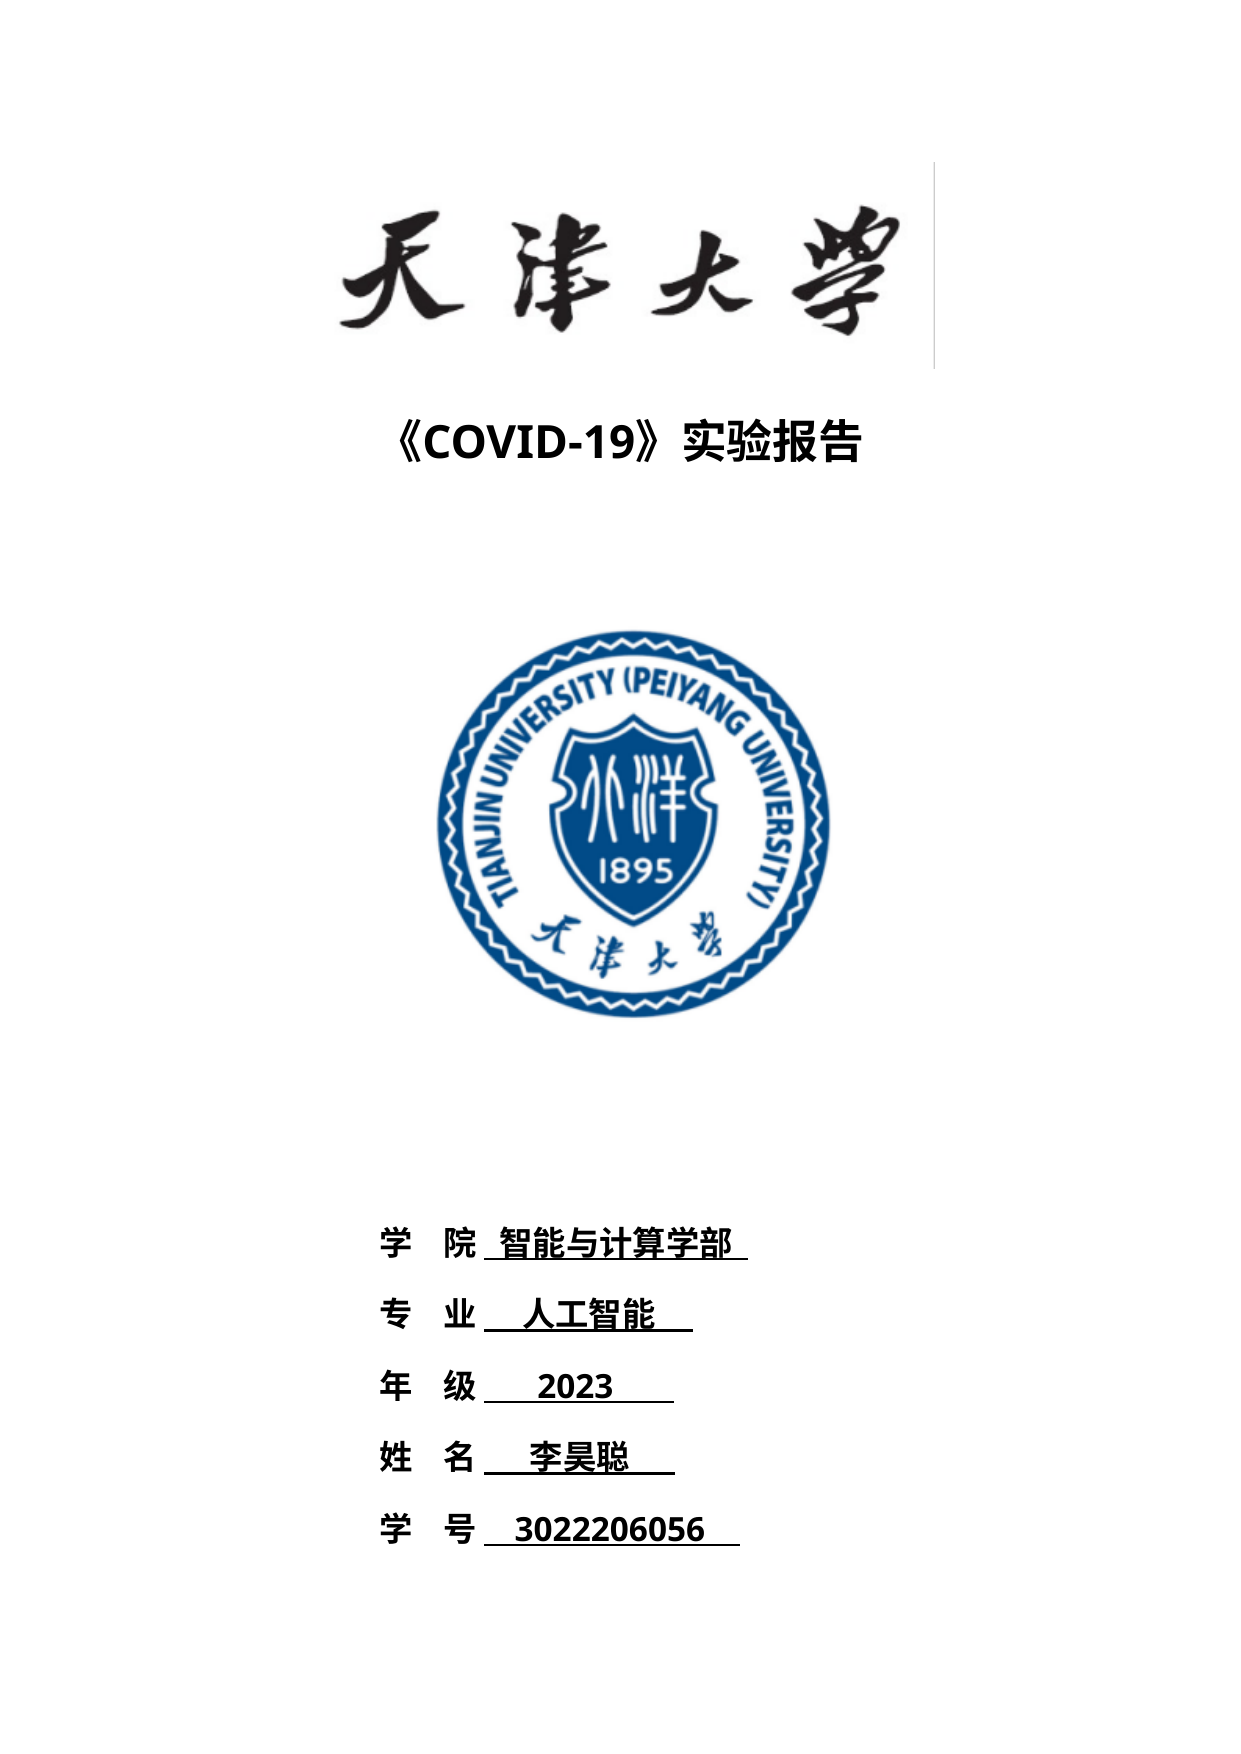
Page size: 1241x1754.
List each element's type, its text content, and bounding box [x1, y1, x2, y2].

text 姓 名 李昊聪 [187, 1423, 1053, 1488]
text 年 级 2023 [187, 1351, 1053, 1416]
text 学 号 3022206056 [187, 1494, 1053, 1559]
text 《COVID-19》实验报告 [187, 389, 1053, 487]
picture [304, 162, 936, 369]
picture [362, 591, 878, 1065]
text 学 院 智能与计算学部 [187, 1208, 1053, 1273]
text 专 业 人工智能 [187, 1280, 1053, 1345]
